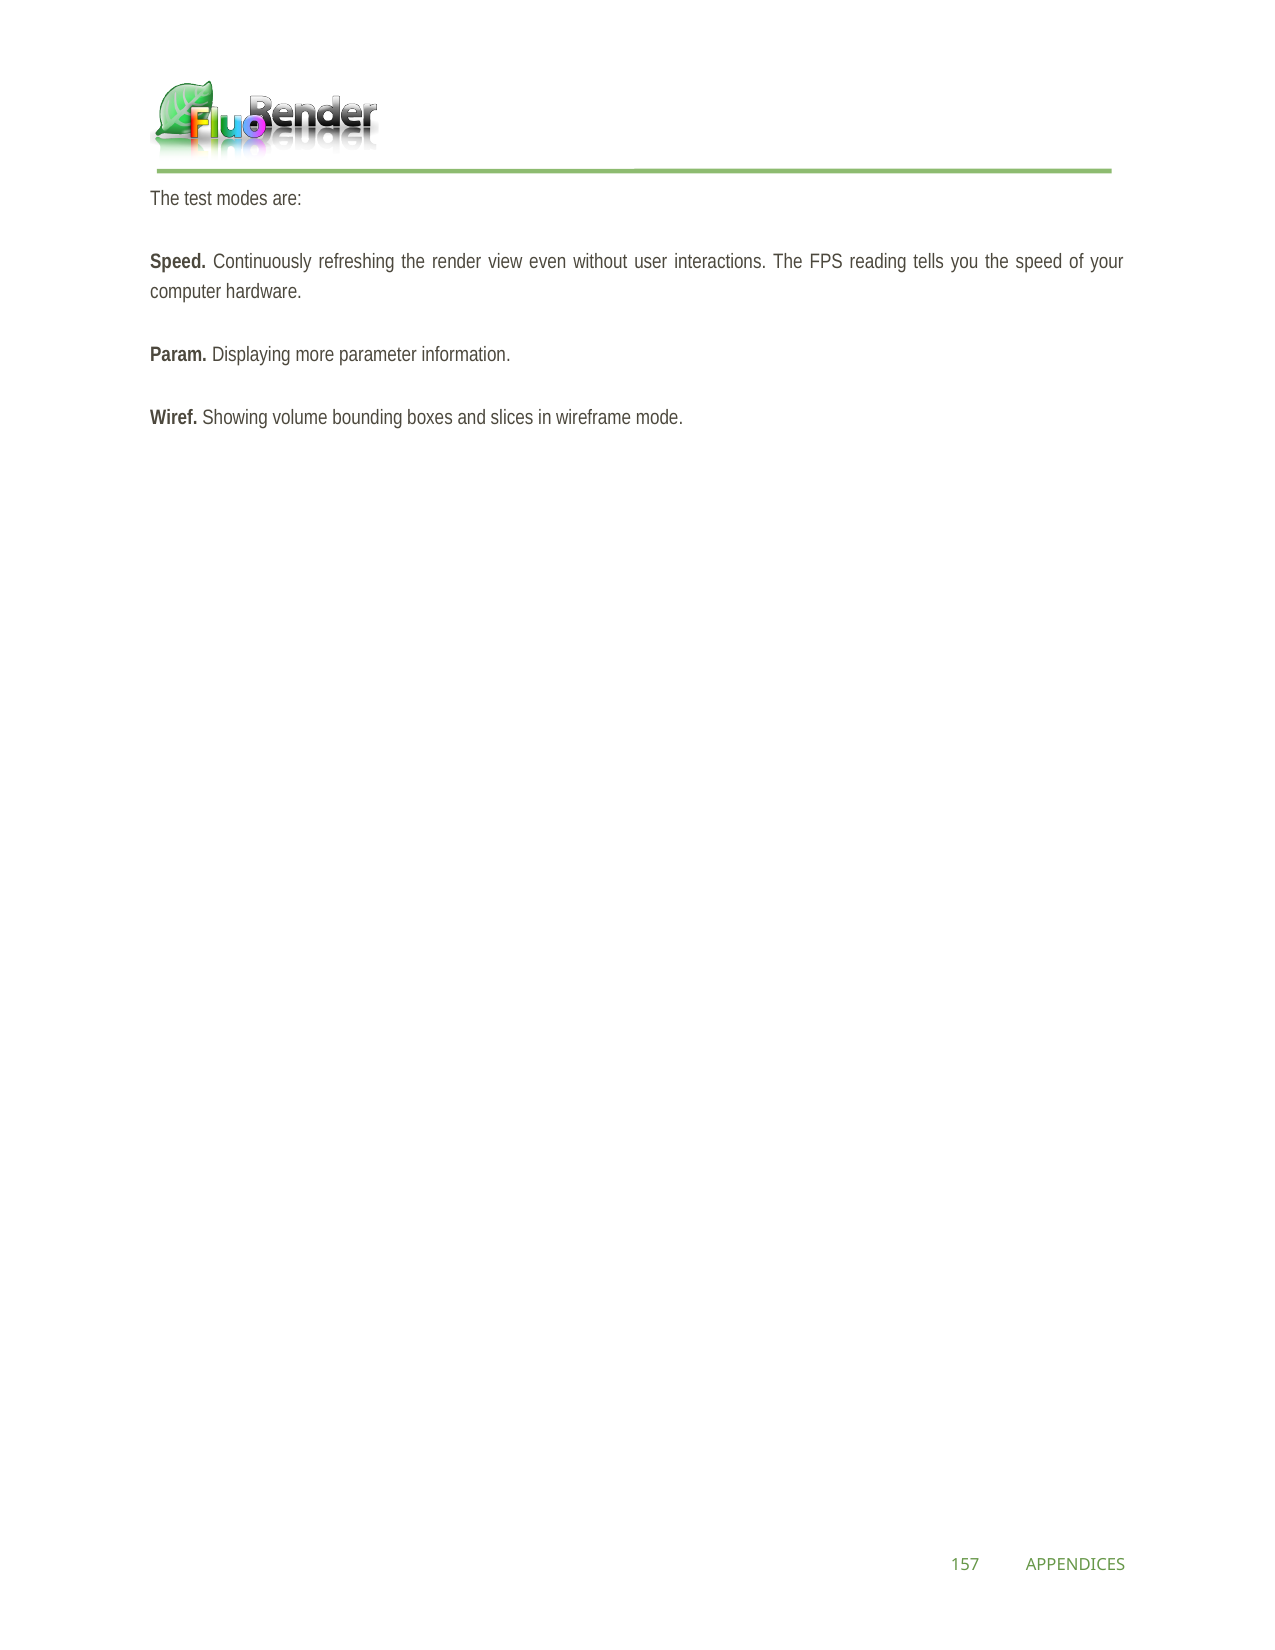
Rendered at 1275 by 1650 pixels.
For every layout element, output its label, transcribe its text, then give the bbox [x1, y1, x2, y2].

text Speed. Continuously refreshing the render view even without user interactions. The FPS reading tells you the speed of your computer hardware. [150, 249, 1125, 302]
text Wiref. Showing volume bounding boxes and slices in wireframe mode. [150, 405, 1125, 429]
text The test modes are: [150, 185, 1125, 209]
picture [150, 75, 379, 162]
text Param. Displaying more parameter information. [150, 342, 1125, 366]
